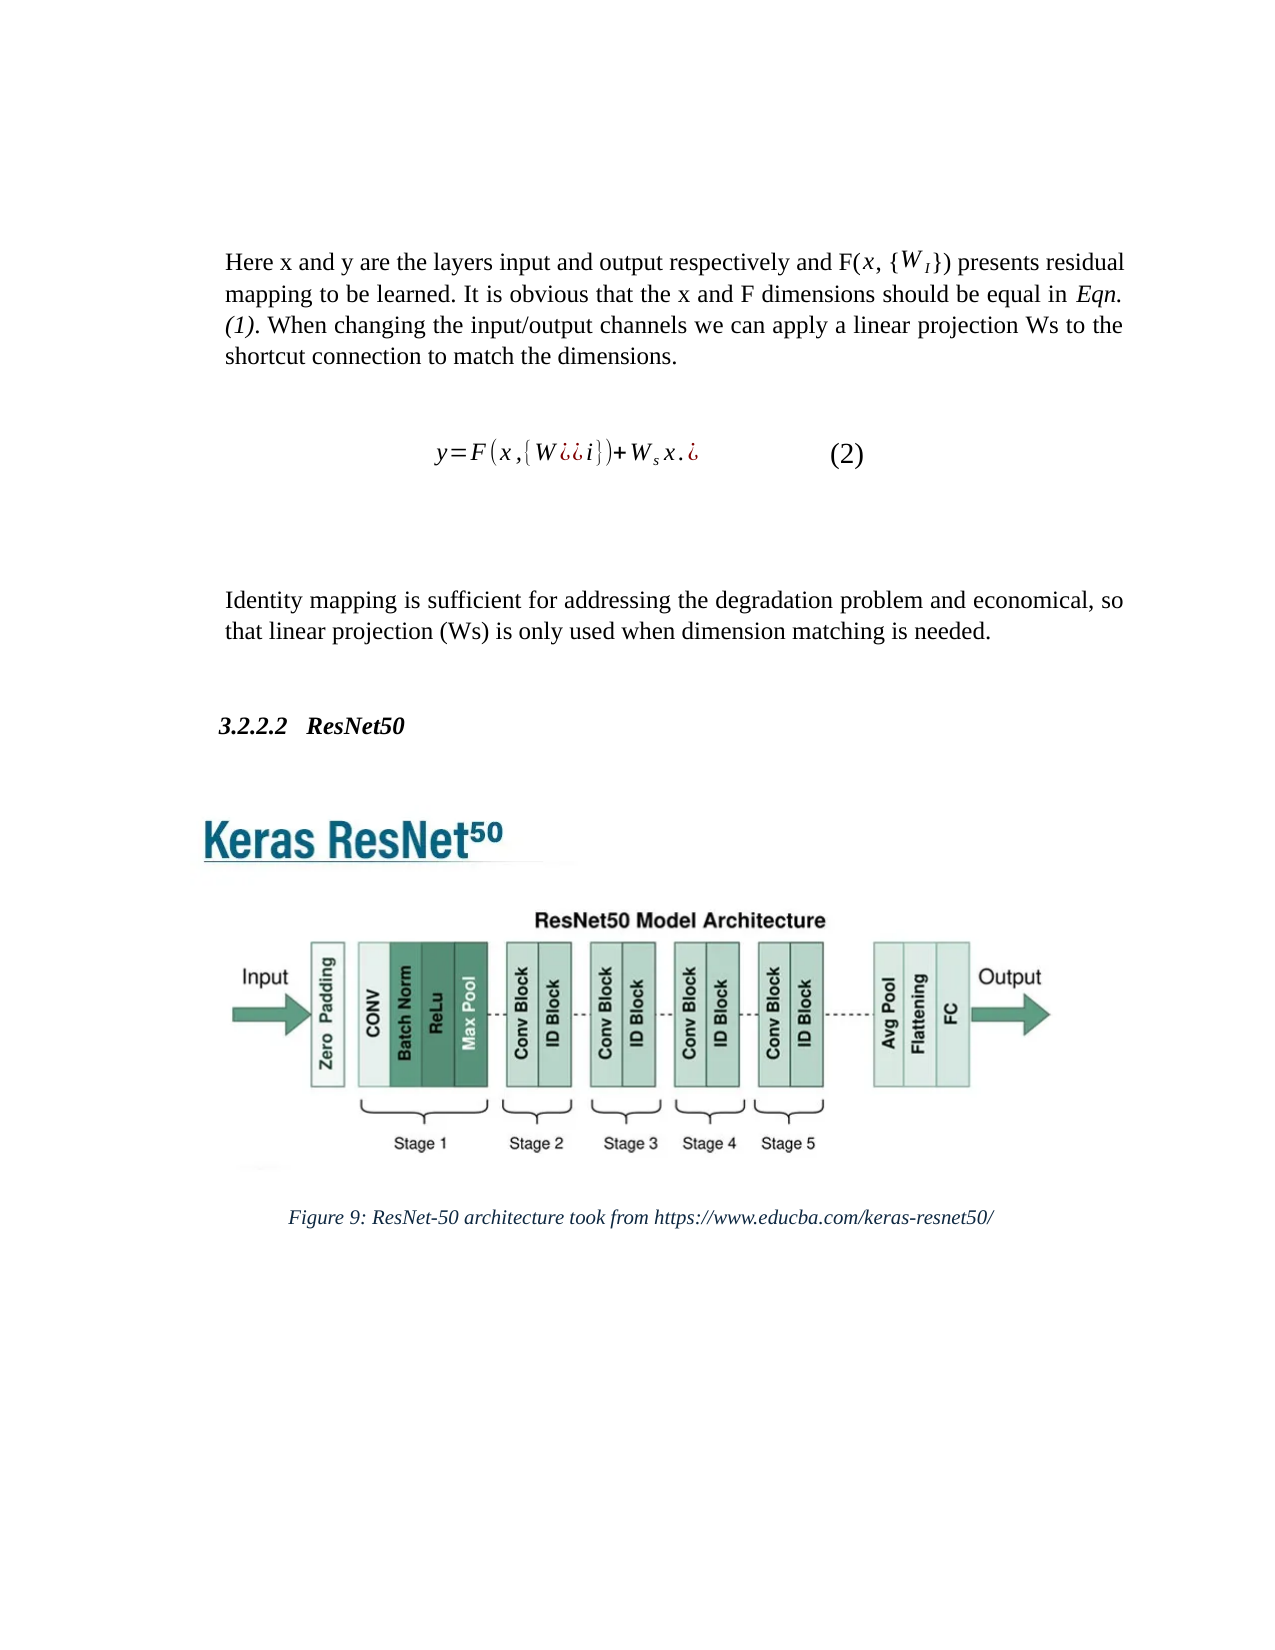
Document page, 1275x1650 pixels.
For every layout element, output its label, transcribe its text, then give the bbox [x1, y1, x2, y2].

text Identity mapping is sufficient for addressing the degradation problem and economical, so that linear projection (Ws) is only used when dimension matching is needed. [225, 585, 1125, 644]
picture [190, 805, 1093, 1195]
text Here x and y are the layers input and output respectively and F(, {}) presents residual mapping to be learned. It is obvious that the x and F dimensions should be equal in Eqn.(1). When changing the input/output channels we can apply a linear projection Ws to the shortcut connection to match the dimensions. [225, 245, 1125, 370]
text (2) [150, 437, 1125, 470]
subtitle 3.2.2.2 ResNet50 [150, 711, 1125, 740]
